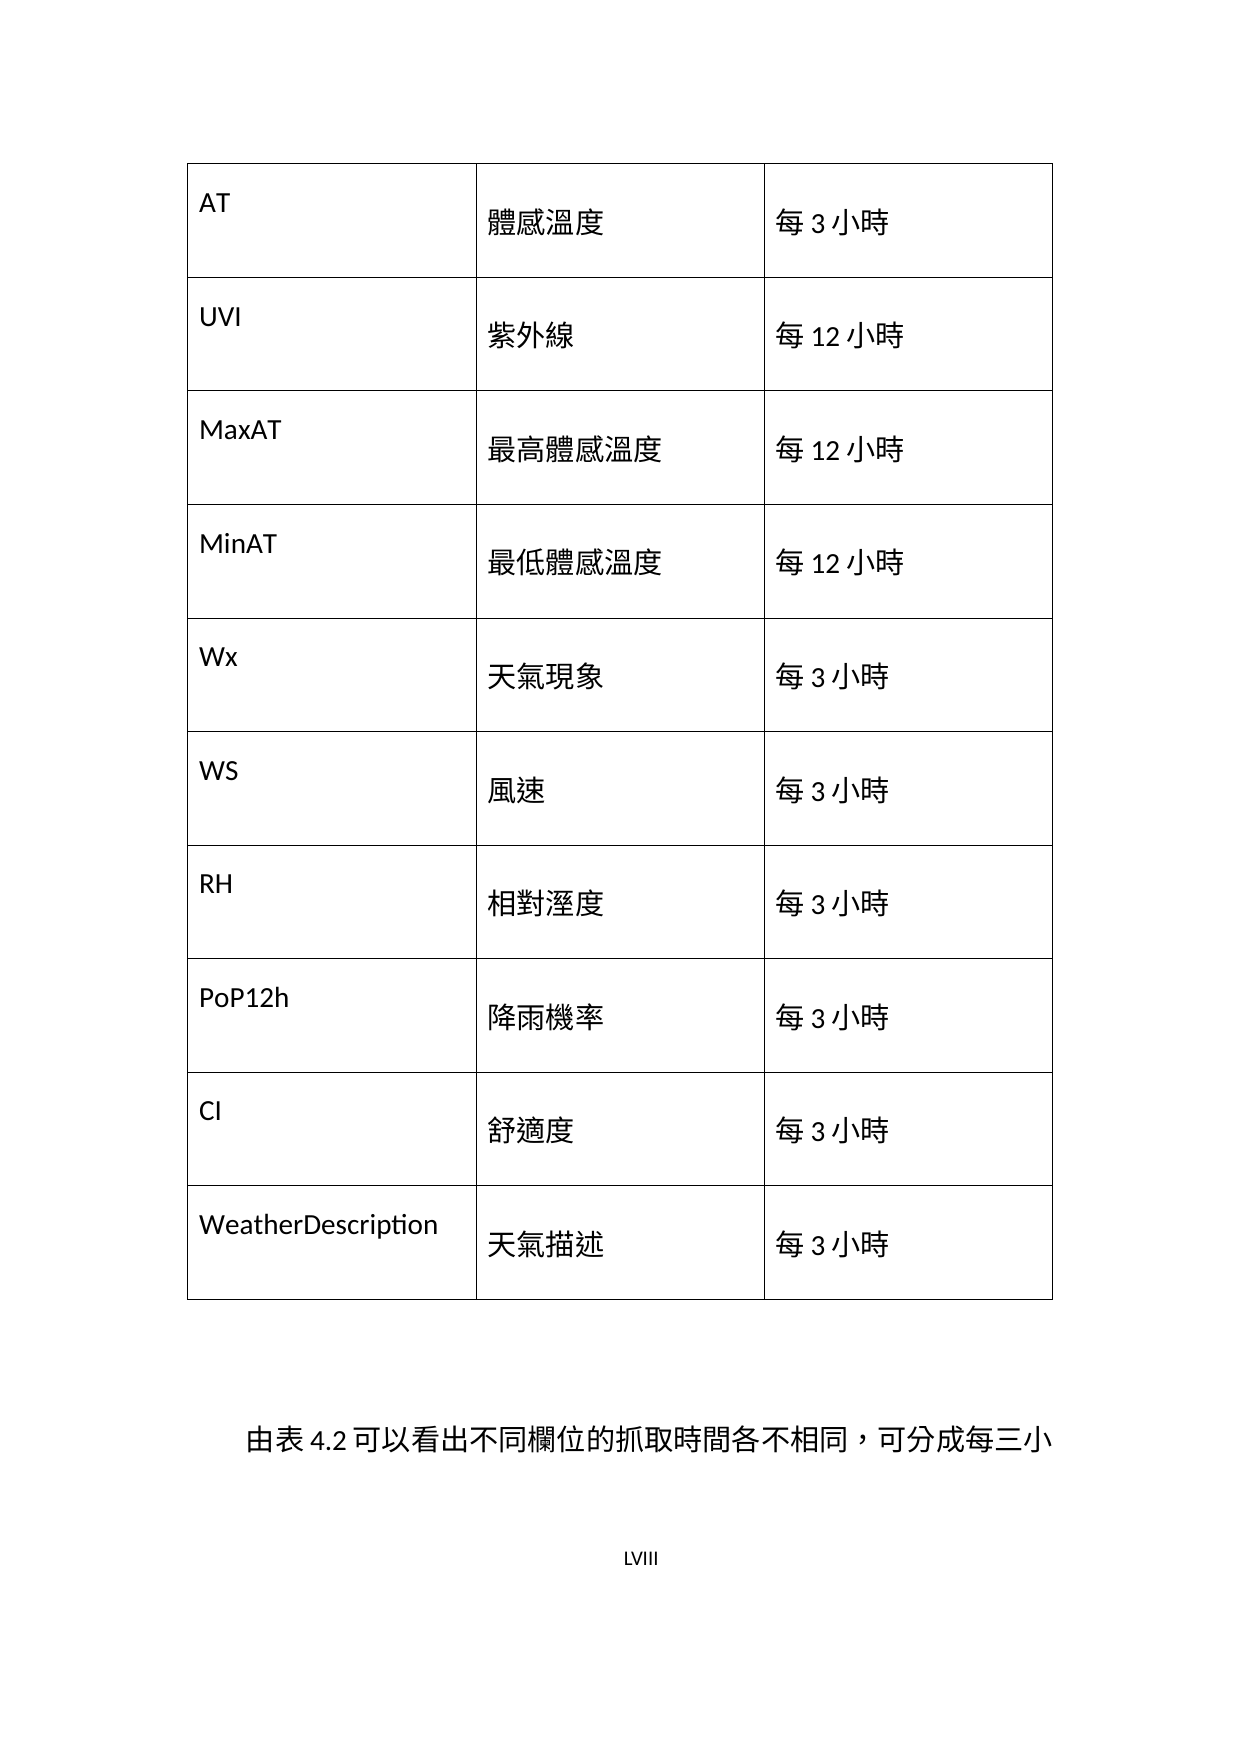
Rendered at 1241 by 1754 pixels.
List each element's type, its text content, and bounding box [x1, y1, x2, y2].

table_cell WeatherDescription [188, 1186, 476, 1299]
table_cell 天氣描述 [477, 1186, 764, 1299]
table_cell 最高體感溫度 [477, 391, 764, 504]
table_cell 每12小時 [765, 391, 1052, 504]
table_cell AT [188, 164, 476, 277]
table_cell PoP12h [188, 959, 476, 1072]
table_cell 每12小時 [765, 278, 1052, 390]
table_cell RH [188, 846, 476, 958]
table_cell 每3小時 [765, 732, 1052, 844]
table_cell 天氣現象 [477, 619, 764, 731]
table_cell 舒適度 [477, 1073, 764, 1185]
table_cell 每3小時 [765, 846, 1052, 958]
table_cell CI [188, 1073, 476, 1185]
table_cell 每3小時 [765, 959, 1052, 1072]
table_cell 風速 [477, 732, 764, 844]
table_cell 體感溫度 [477, 164, 764, 277]
table_cell 降雨機率 [477, 959, 764, 1072]
table_cell WS [188, 732, 476, 844]
table_cell 每3小時 [765, 164, 1052, 277]
table_cell Wx [188, 619, 476, 731]
table_cell 每3小時 [765, 1073, 1052, 1185]
table_cell 最低體感溫度 [477, 505, 764, 617]
table_cell 相對溼度 [477, 846, 764, 958]
table_cell 紫外線 [477, 278, 764, 390]
table_cell MinAT [188, 505, 476, 617]
table_cell 每12小時 [765, 505, 1052, 617]
table_cell MaxAT [188, 391, 476, 504]
table_cell 每3小時 [765, 1186, 1052, 1299]
table_cell UVI [188, 278, 476, 390]
table_cell 每3小時 [765, 619, 1052, 731]
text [187, 1400, 1053, 1475]
